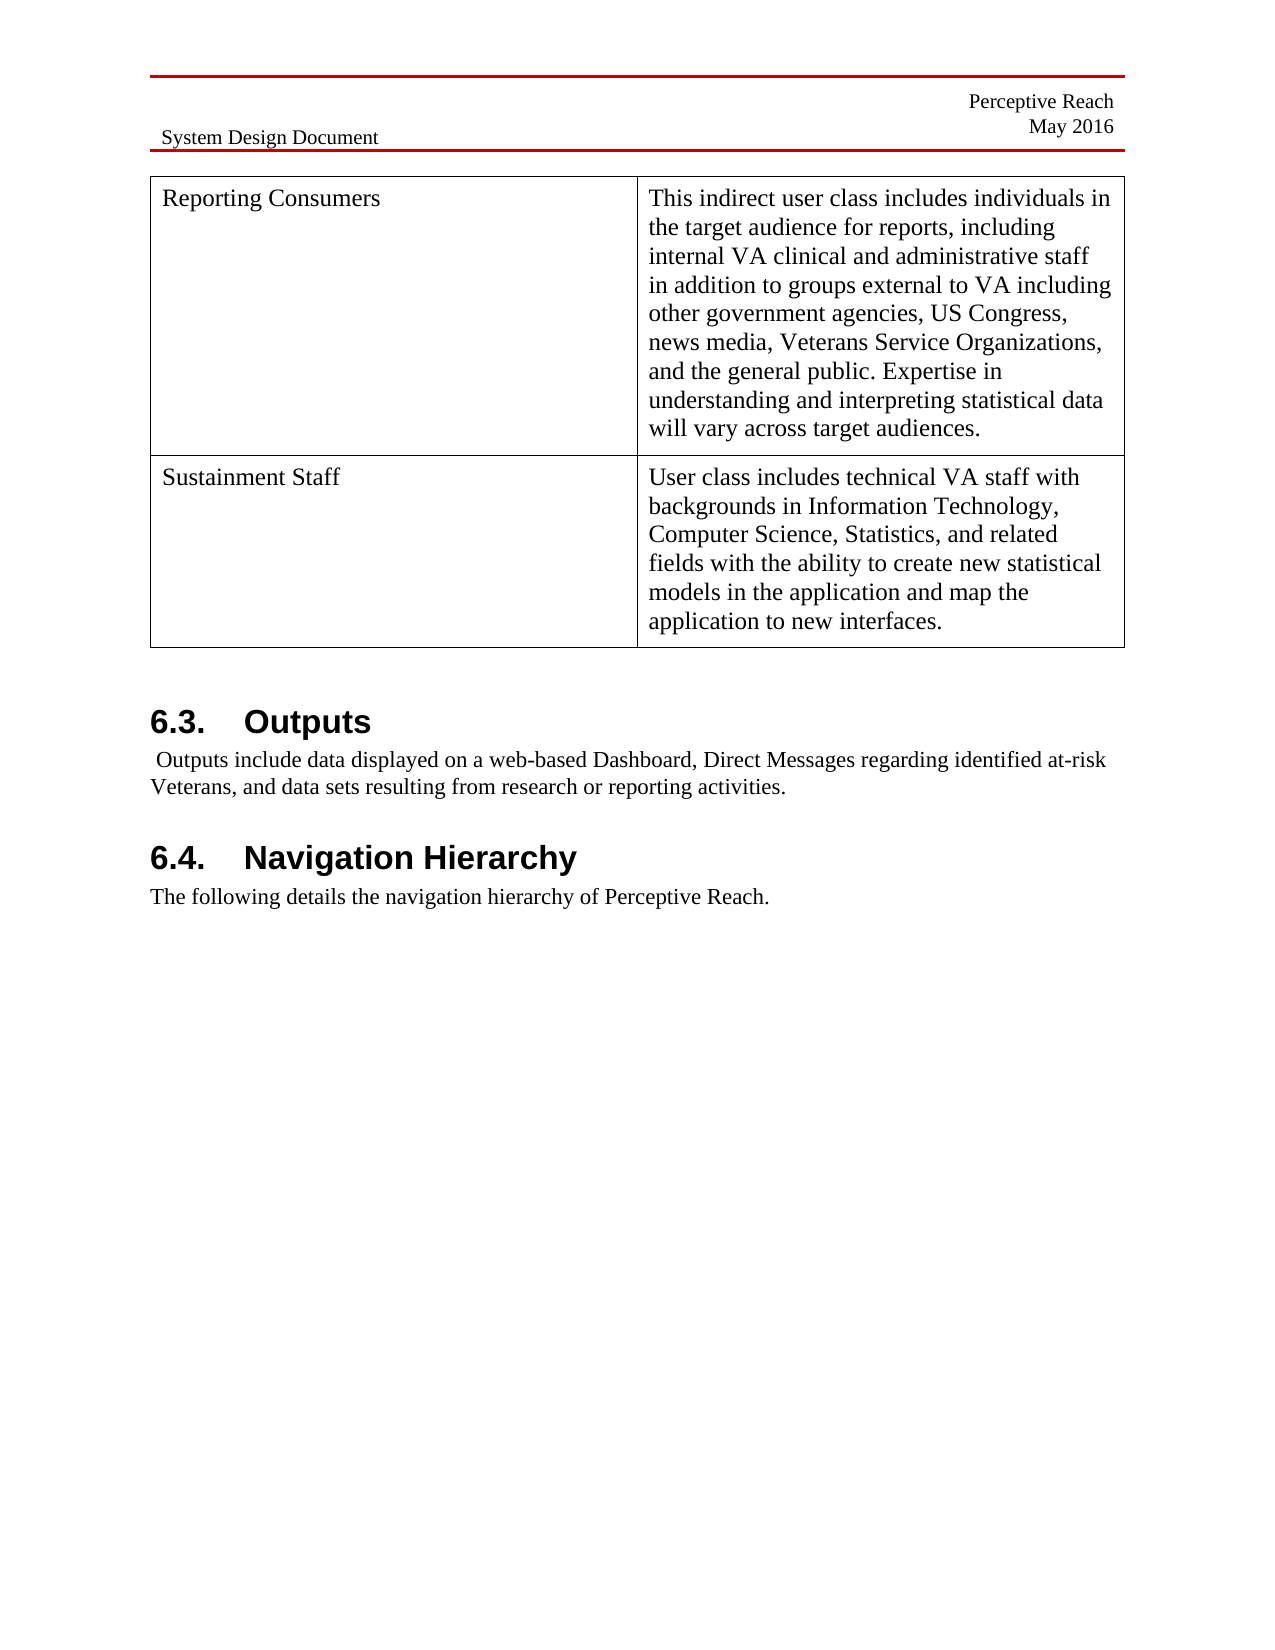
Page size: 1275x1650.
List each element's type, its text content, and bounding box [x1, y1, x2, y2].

subtitle Outputs [150, 702, 1125, 740]
table_cell Reporting Consumers [151, 177, 637, 455]
text The following details the navigation hierarchy of Perceptive Reach. [150, 883, 1125, 909]
table_cell Sustainment Staff [151, 456, 637, 647]
table_cell This indirect user class includes individuals in the target audience for reports, including internal VA clinical and administrative staff in addition to groups external to VA including other government agencies, US Congress, news media, Veterans Service Organizations, and the general public. Expertise in understanding and interpreting statistical data will vary across target audiences. [638, 177, 1124, 455]
text Outputs include data displayed on a web-based Dashboard, Direct Messages regarding identified at-risk Veterans, and data sets resulting from research or reporting activities. [150, 746, 1125, 799]
subtitle Navigation Hierarchy [150, 838, 1125, 876]
table_cell User class includes technical VA staff with backgrounds in Information Technology, Computer Science, Statistics, and related fields with the ability to create new statistical models in the application and map the application to new interfaces. [638, 456, 1124, 647]
